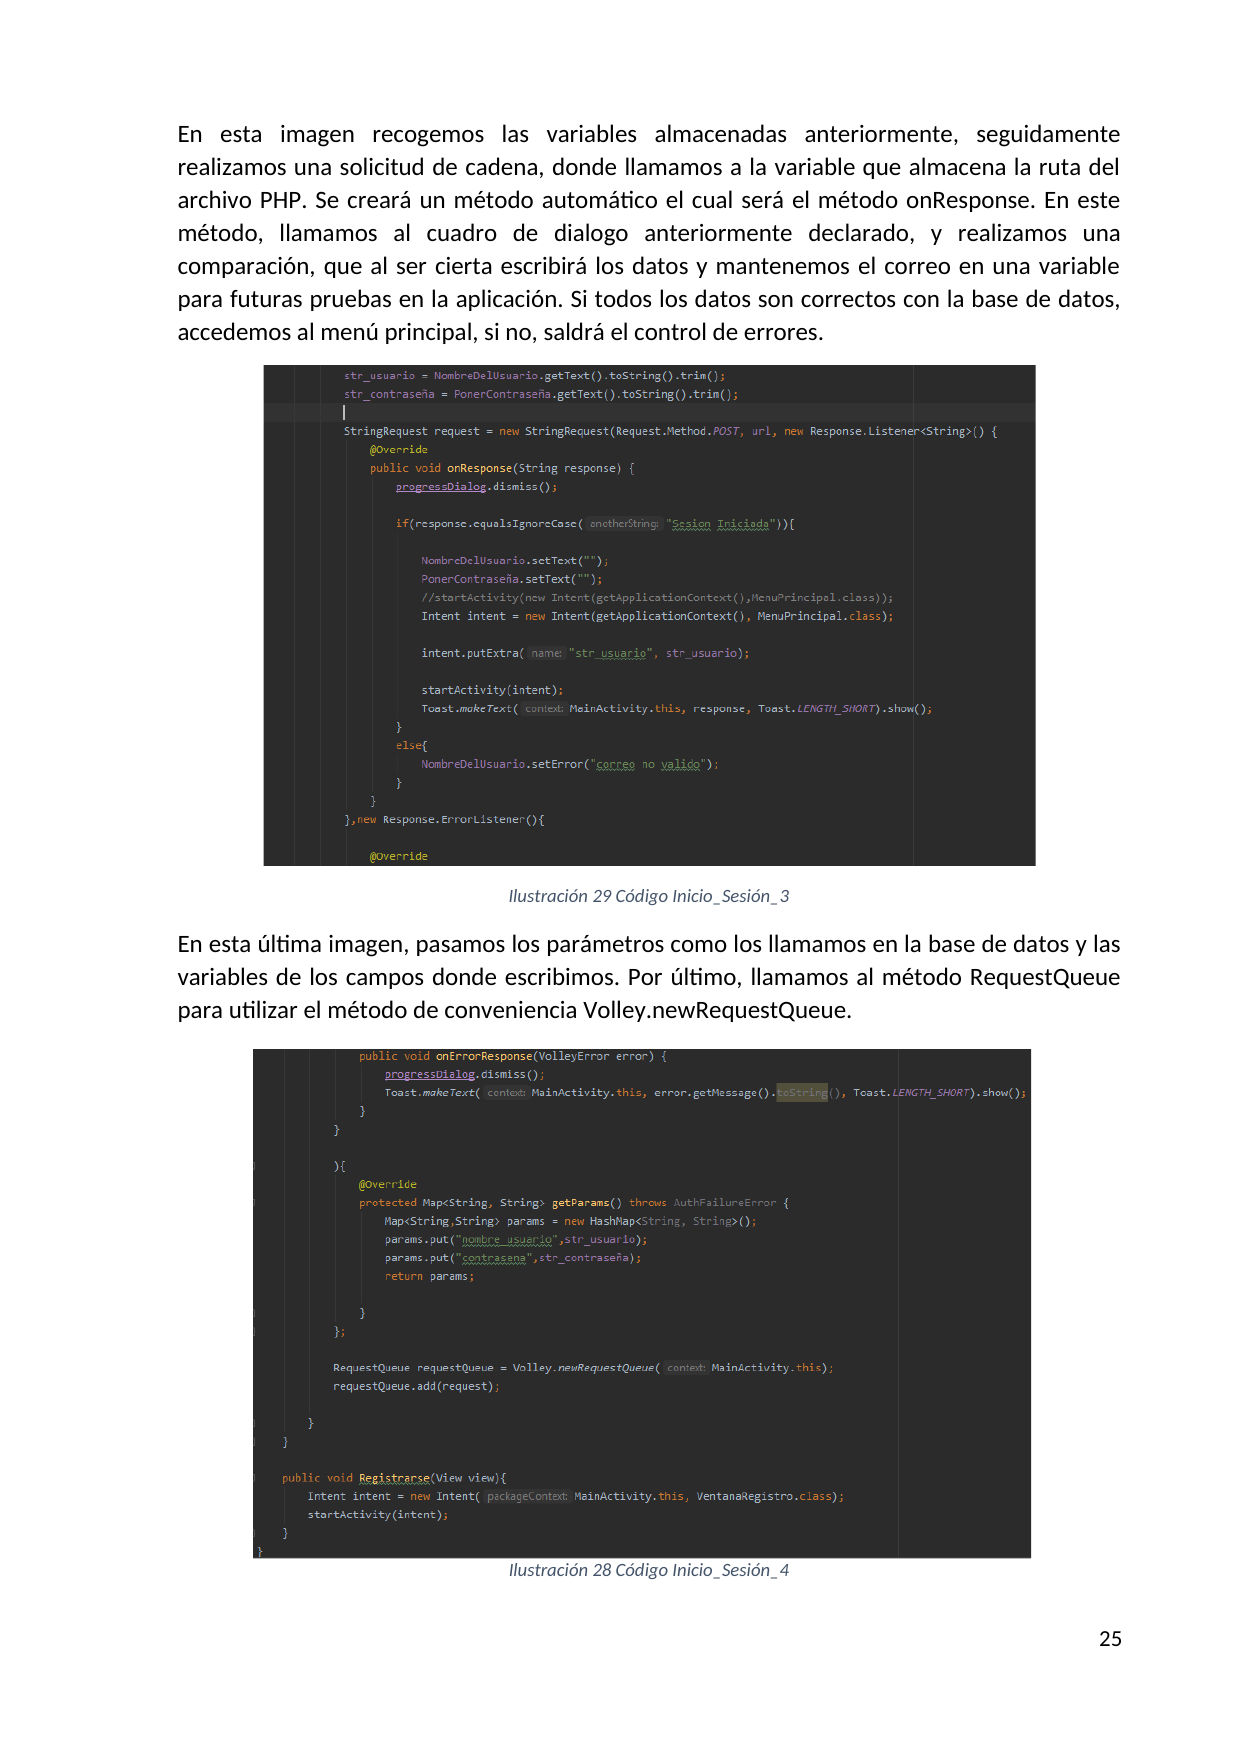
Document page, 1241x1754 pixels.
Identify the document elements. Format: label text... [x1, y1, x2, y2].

picture [263, 365, 1036, 866]
text En esta imagen recogemos las variables almacenadas anteriormente, seguidamente realizamos una solicitud de cadena, donde llamamos a la variable que almacena la ruta del archivo PHP. Se creará un método automático el cual será el método onResponse. En este método, llamamos al cuadro de dialogo anteriormente declarado, y realizamos una comparación, que al ser cierta escribirá los datos y mantenemos el correo en una variable para futuras pruebas en la aplicación. Si todos los datos son correctos con la base de datos, accedemos al menú principal, si no, saldrá el control de errores. [177, 118, 1122, 346]
picture [253, 1049, 1032, 1558]
text En esta última imagen, pasamos los parámetros como los llamamos en la base de datos y las variables de los campos donde escribimos. Por último, llamamos al método RequestQueue para utilizar el método de conveniencia Volley.newRequestQueue. [177, 928, 1122, 1024]
text Ilustración 29 Código Inicio_Sesión_3 [177, 884, 1122, 907]
